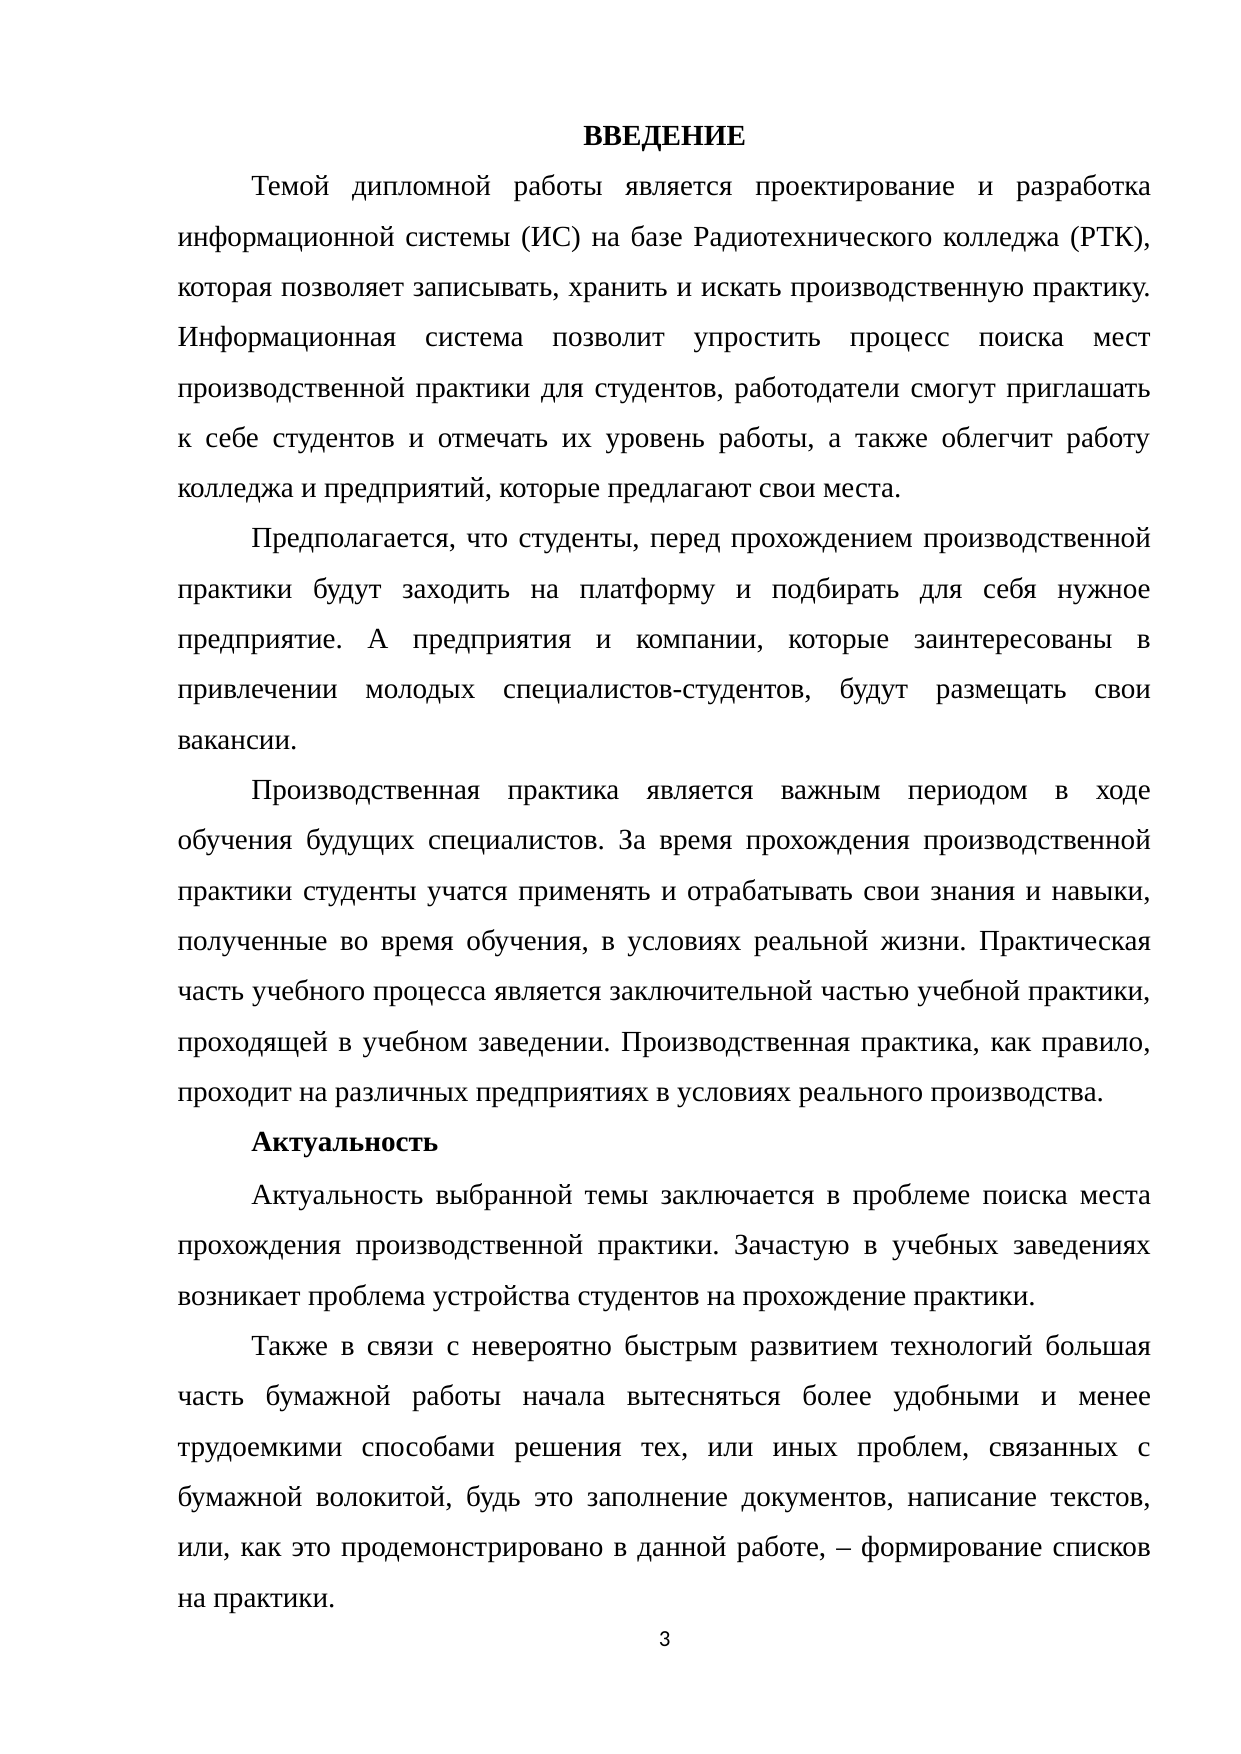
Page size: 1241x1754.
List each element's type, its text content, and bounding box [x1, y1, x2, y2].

text Производственная практика является важным периодом в ходе обучения будущих специалистов. За время прохождения производственной практики студенты учатся применять и отрабатывать свои знания и навыки, полученные во время обучения, в условиях реальной жизни. Практическая часть учебного процесса является заключительной частью учебной практики, проходящей в учебном заведении. Производственная практика, как правило, проходит на различных предприятиях в условиях реального производства. [177, 772, 1152, 1108]
text Актуальность [251, 1124, 1152, 1158]
subtitle ВВЕДЕНИЕ [177, 118, 1152, 152]
text Актуальность выбранной темы заключается в проблеме поиска места прохождения производственной практики. Зачастую в учебных заведениях возникает проблема устройства студентов на прохождение практики. [177, 1177, 1152, 1311]
text Темой дипломной работы является проектирование и разработка информационной системы (ИС) на базе Радиотехнического колледжа (РТК), которая позволяет записывать, хранить и искать производственную практику. Информационная система позволит упростить процесс поиска мест производственной практики для студентов, работодатели смогут приглашать к себе студентов и отмечать их уровень работы, а также облегчит работу колледжа и предприятий, которые предлагают свои места. [177, 168, 1152, 504]
text Предполагается, что студенты, перед прохождением производственной практики будут заходить на платформу и подбирать для себя нужное предприятие. А предприятия и компании, которые заинтересованы в привлечении молодых специалистов-студентов, будут размещать свои вакансии. [177, 521, 1152, 755]
text Также в связи с невероятно быстрым развитием технологий большая часть бумажной работы начала вытесняться более удобными и менее трудоемкими способами решения тех, или иных проблем, связанных с бумажной волокитой, будь это заполнение документов, написание текстов, или, как это продемонстрировано в данной работе, – формирование списков на практики. [177, 1328, 1152, 1613]
